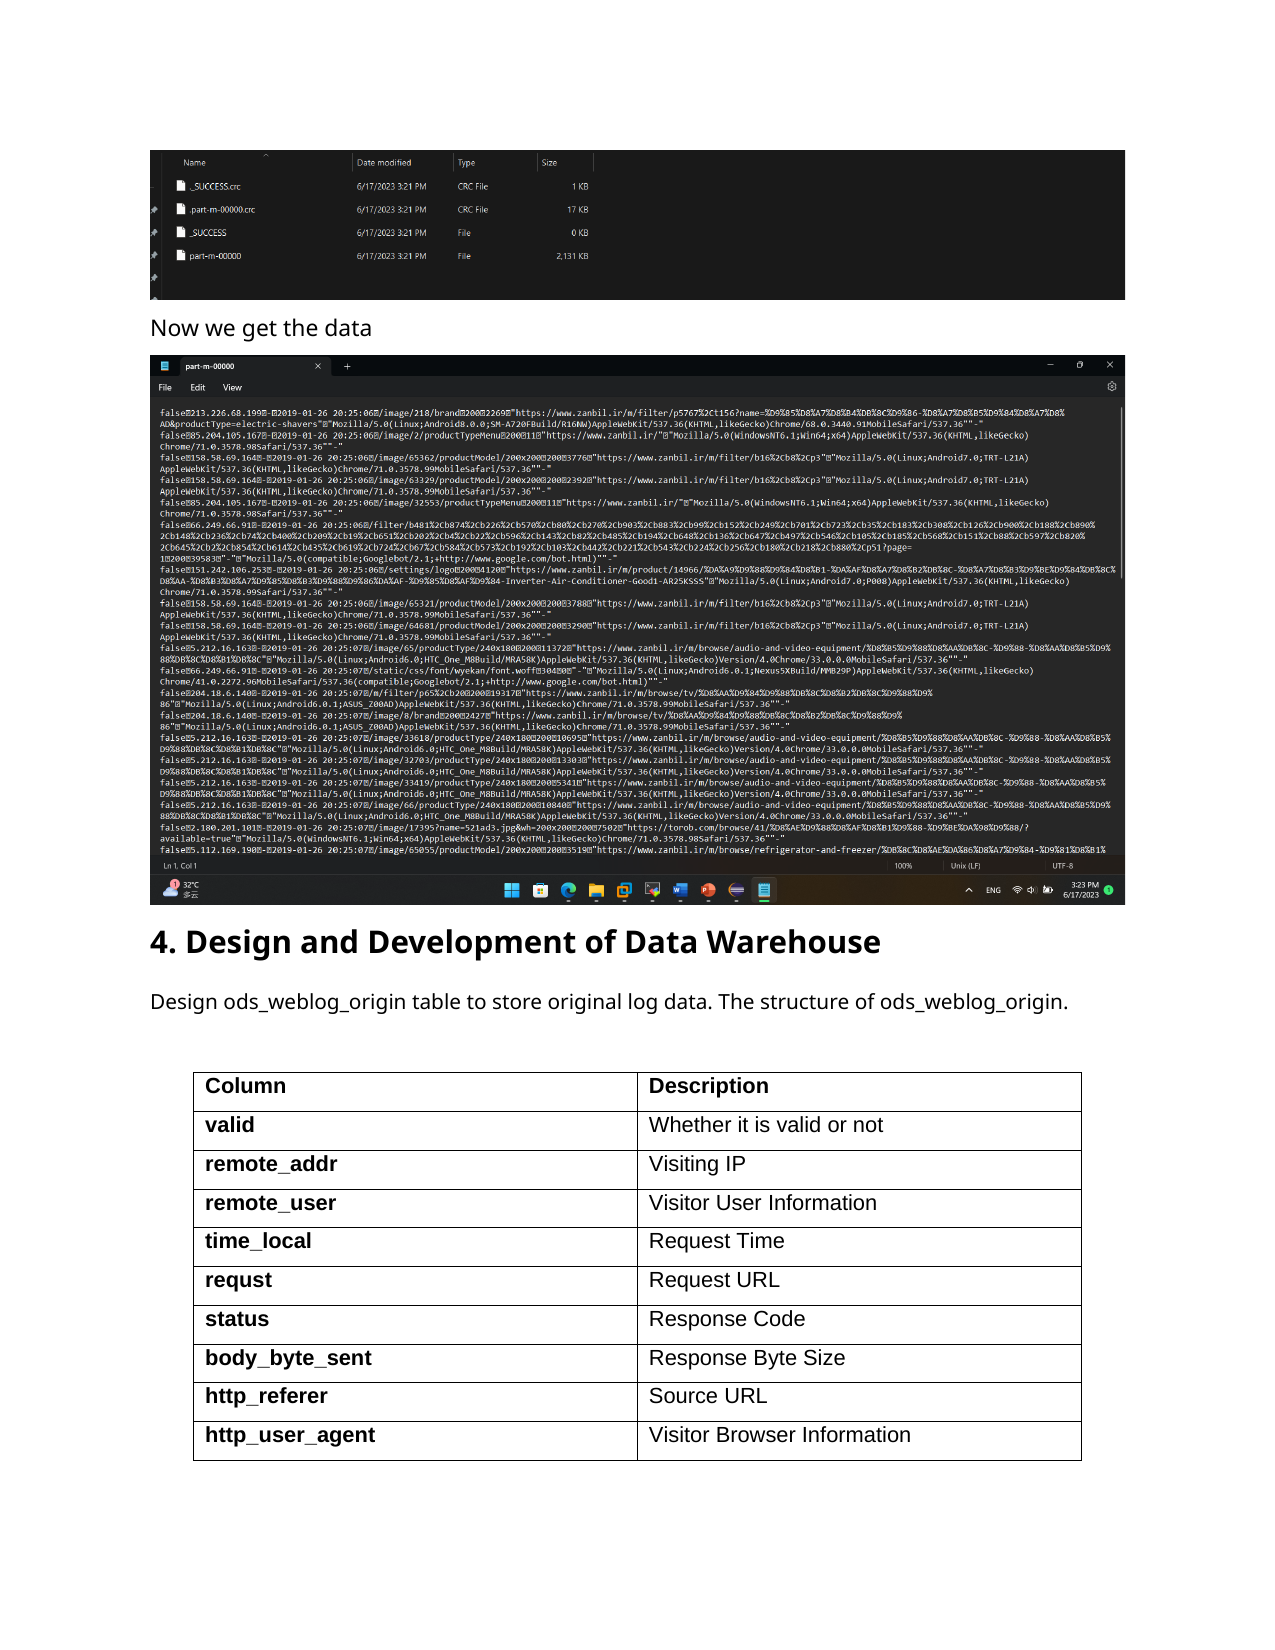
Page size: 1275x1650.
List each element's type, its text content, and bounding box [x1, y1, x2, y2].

table_cell Response Code [638, 1306, 1081, 1343]
table_cell Visitor Browser Information [638, 1422, 1081, 1460]
table_cell http_referer [194, 1383, 637, 1421]
table_cell http_user_agent [194, 1422, 637, 1460]
table_cell Visiting IP [638, 1151, 1081, 1188]
table_header Column [194, 1073, 637, 1111]
text Design ods_weblog_origin table to store original log data. The structure of ods_weblog_origin. [150, 987, 1125, 1016]
subtitle 4. Design and Development of Data Warehouse [150, 917, 1125, 962]
table_cell Visitor User Information [638, 1190, 1081, 1227]
table_cell Source URL [638, 1383, 1081, 1421]
table_cell Request Time [638, 1228, 1081, 1266]
table_cell Request URL [638, 1267, 1081, 1305]
table_cell body_byte_sent [194, 1345, 637, 1382]
table_cell Response Byte Size [638, 1345, 1081, 1382]
table_cell Whether it is valid or not [638, 1112, 1081, 1150]
table_cell remote_user [194, 1190, 637, 1227]
table_cell status [194, 1306, 637, 1343]
table_cell valid [194, 1112, 637, 1150]
picture [150, 355, 1125, 905]
table_cell requst [194, 1267, 637, 1305]
table_header Description [638, 1073, 1081, 1111]
table_cell remote_addr [194, 1151, 637, 1188]
text Now we get the data [150, 312, 1125, 343]
table_cell time_local [194, 1228, 637, 1266]
picture [150, 150, 1125, 300]
